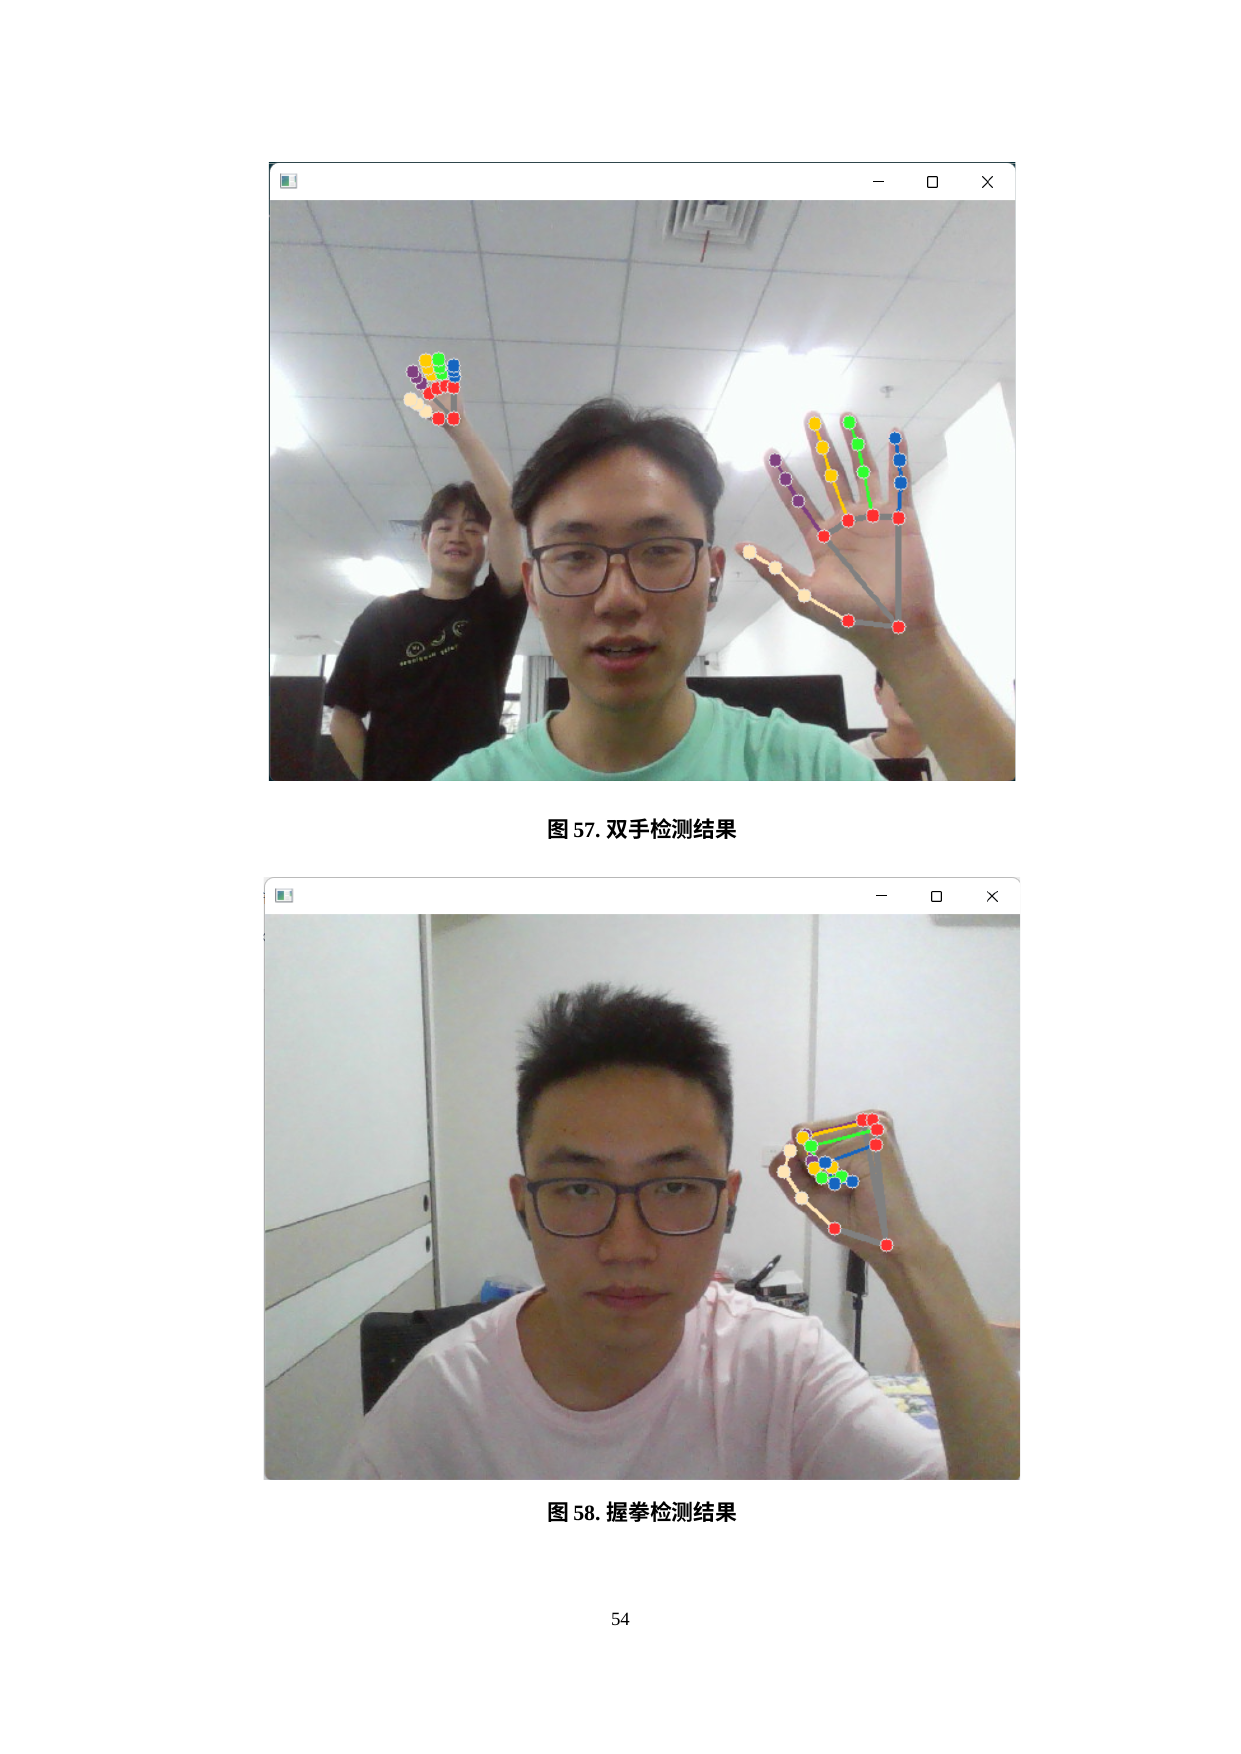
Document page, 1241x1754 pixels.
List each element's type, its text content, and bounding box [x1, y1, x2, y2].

text 图57. 双手检测结果 [187, 812, 1053, 844]
picture [268, 162, 1016, 781]
text 图58. 握拳检测结果 [187, 1494, 1053, 1527]
picture [263, 877, 1021, 1480]
